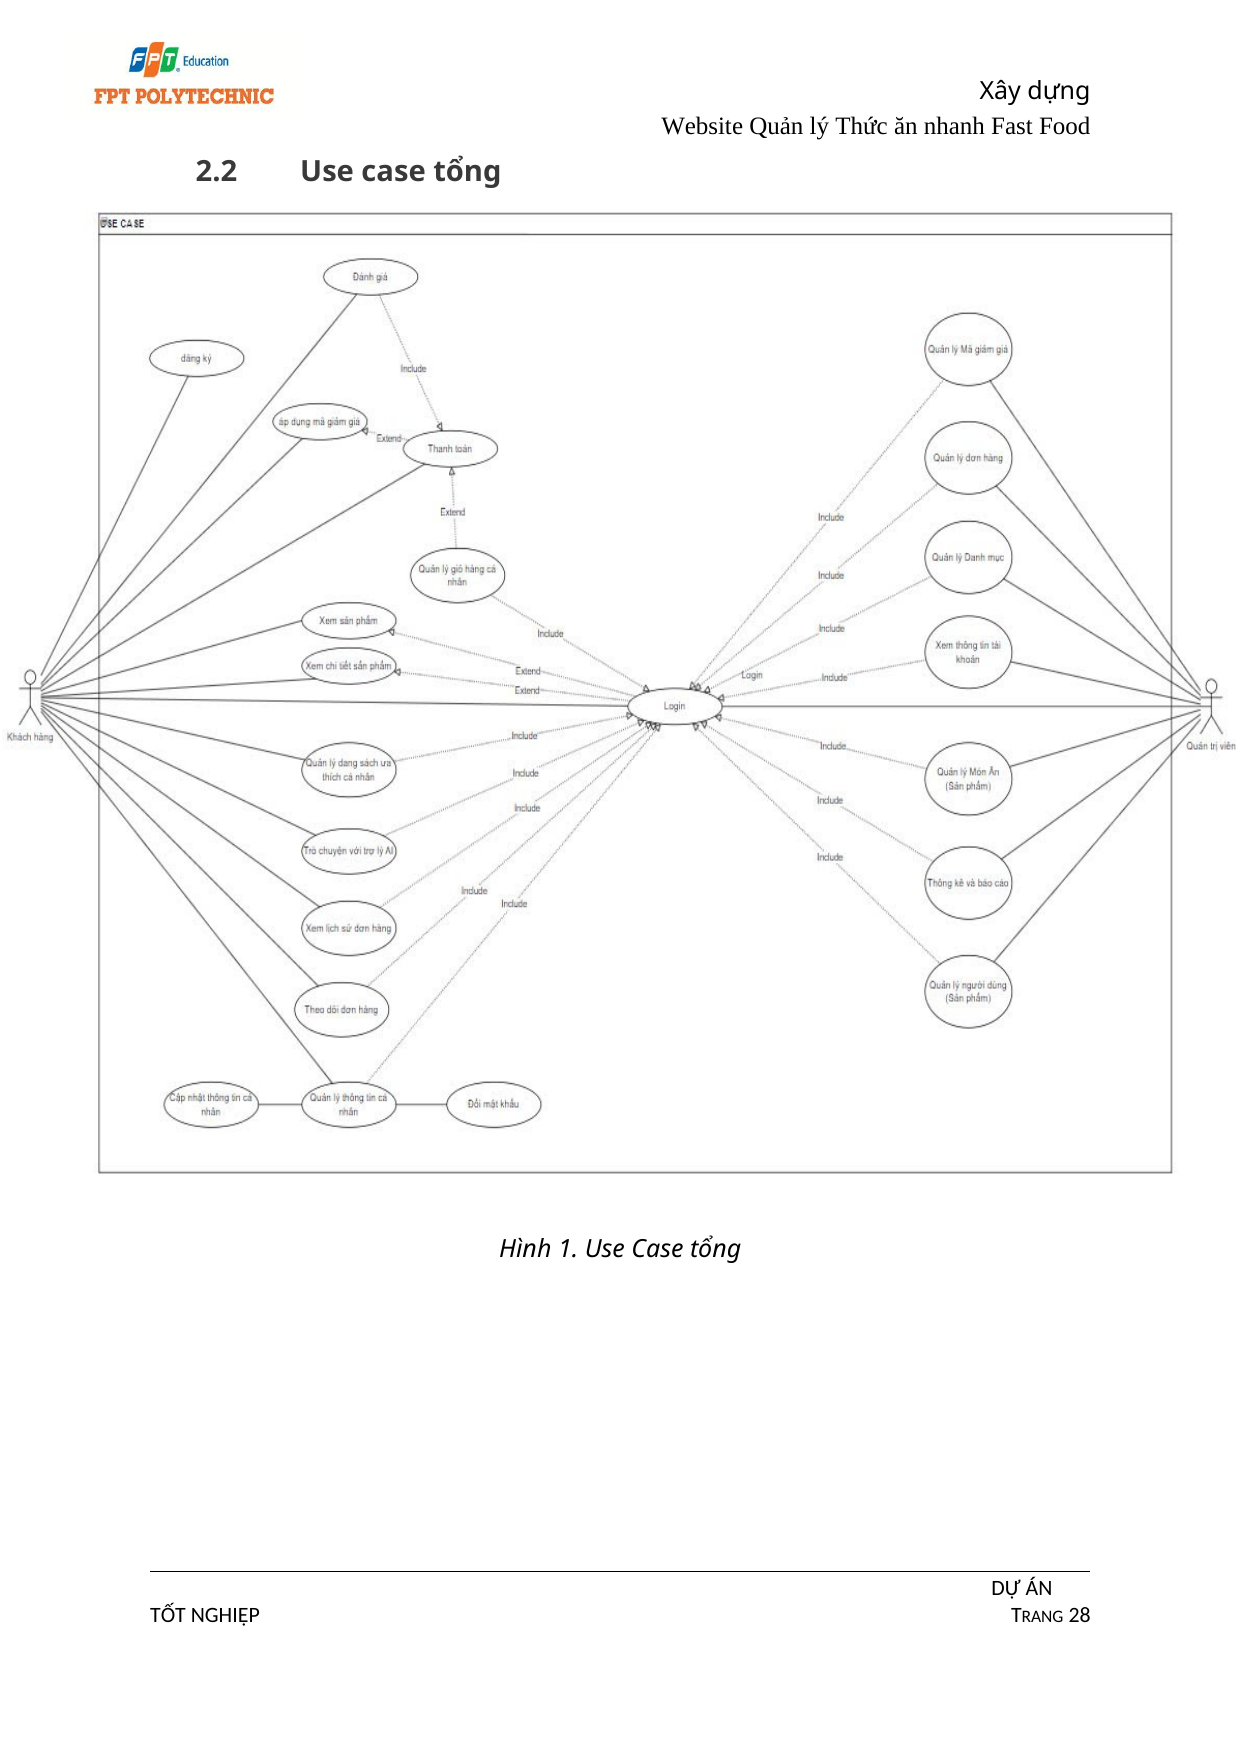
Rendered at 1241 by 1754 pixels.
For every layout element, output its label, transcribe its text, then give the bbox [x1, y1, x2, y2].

subtitle Use case tổng [195, 150, 1090, 190]
text Hình 1. Use Case tổng [150, 1179, 1090, 1264]
picture [2, 212, 1237, 1179]
picture [65, 30, 303, 119]
